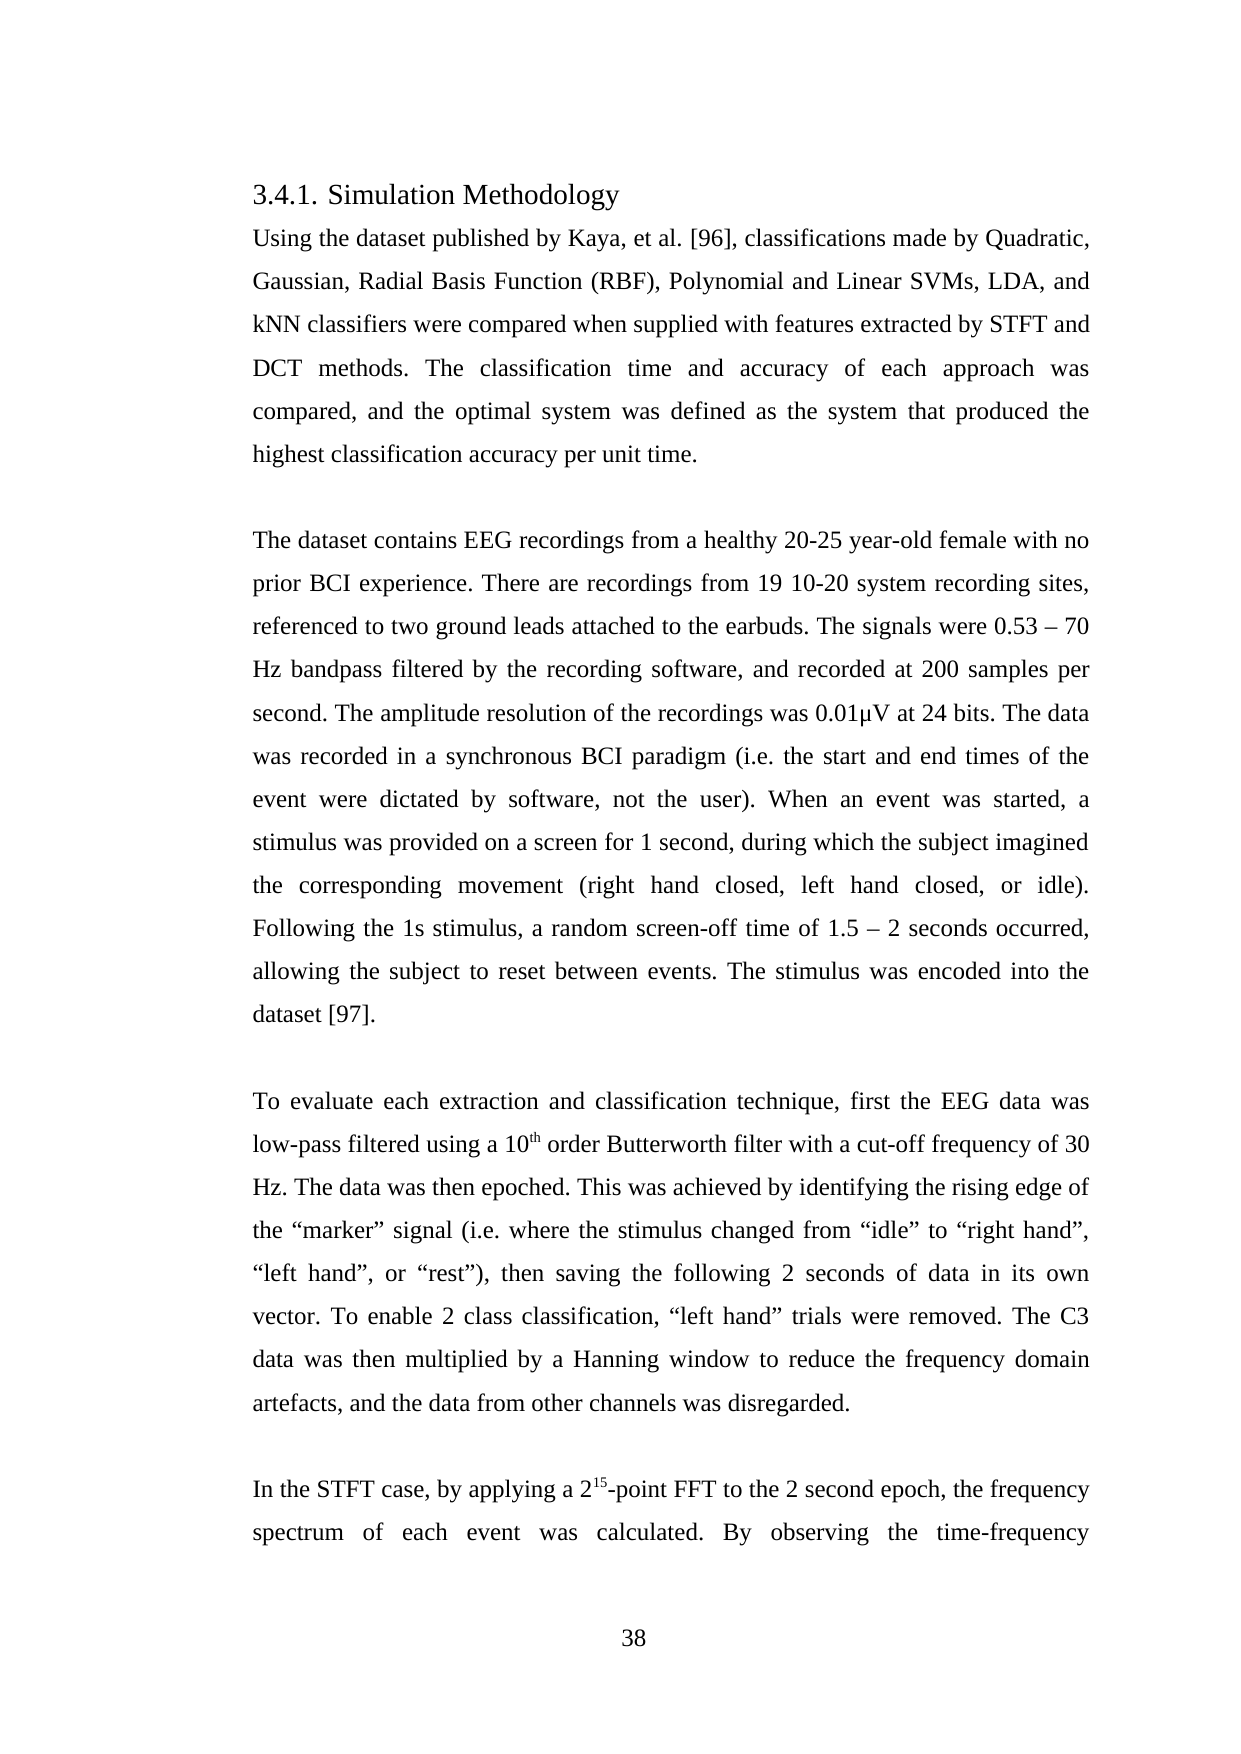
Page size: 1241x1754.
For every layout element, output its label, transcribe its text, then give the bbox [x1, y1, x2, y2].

text The dataset contains EEG recordings from a healthy 20-25 year-old female with no prior BCI experience. There are recordings from 19 10-20 system recording sites, referenced to two ground leads attached to the earbuds. The signals were 0.53 – 70 Hz bandpass filtered by the recording software, and recorded at 200 samples per second. The amplitude resolution of the recordings was 0.01μV at 24 bits. The data was recorded in a synchronous BCI paradigm (i.e. the start and end times of the event were dictated by software, not the user). When an event was started, a stimulus was provided on a screen for 1 second, during which the subject imagined the corresponding movement (right hand closed, left hand closed, or idle). Following the 1s stimulus, a random screen-off time of 1.5 – 2 seconds occurred, allowing the subject to reset between events. The stimulus was encoded into the dataset [97]. [252, 525, 1090, 1028]
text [252, 1474, 1090, 1546]
text To evaluate each extraction and classification technique, first the EEG data was low-pass filtered using a 10th order Butterworth filter with a cut-off frequency of 30 Hz. The data was then epoched. This was achieved by identifying the rising edge of the “marker” signal (i.e. where the stimulus changed from “idle” to “right hand”, “left hand”, or “rest”), then saving the following 2 seconds of data in its own vector. To enable 2 class classification, “left hand” trials were removed. The C3 data was then multiplied by a Hanning window to reduce the frequency domain artefacts, and the data from other channels was disregarded. [252, 1086, 1090, 1416]
subtitle Simulation Methodology [252, 177, 1090, 211]
text Using the dataset published by Kaya, et al. [96], classifications made by Quadratic, Gaussian, Radial Basis Function (RBF), Polynomial and Linear SVMs, LDA, and kNN classifiers were compared when supplied with features extracted by STFT and DCT methods. The classification time and accuracy of each approach was compared, and the optimal system was defined as the system that produced the highest classification accuracy per unit time. [252, 223, 1090, 468]
